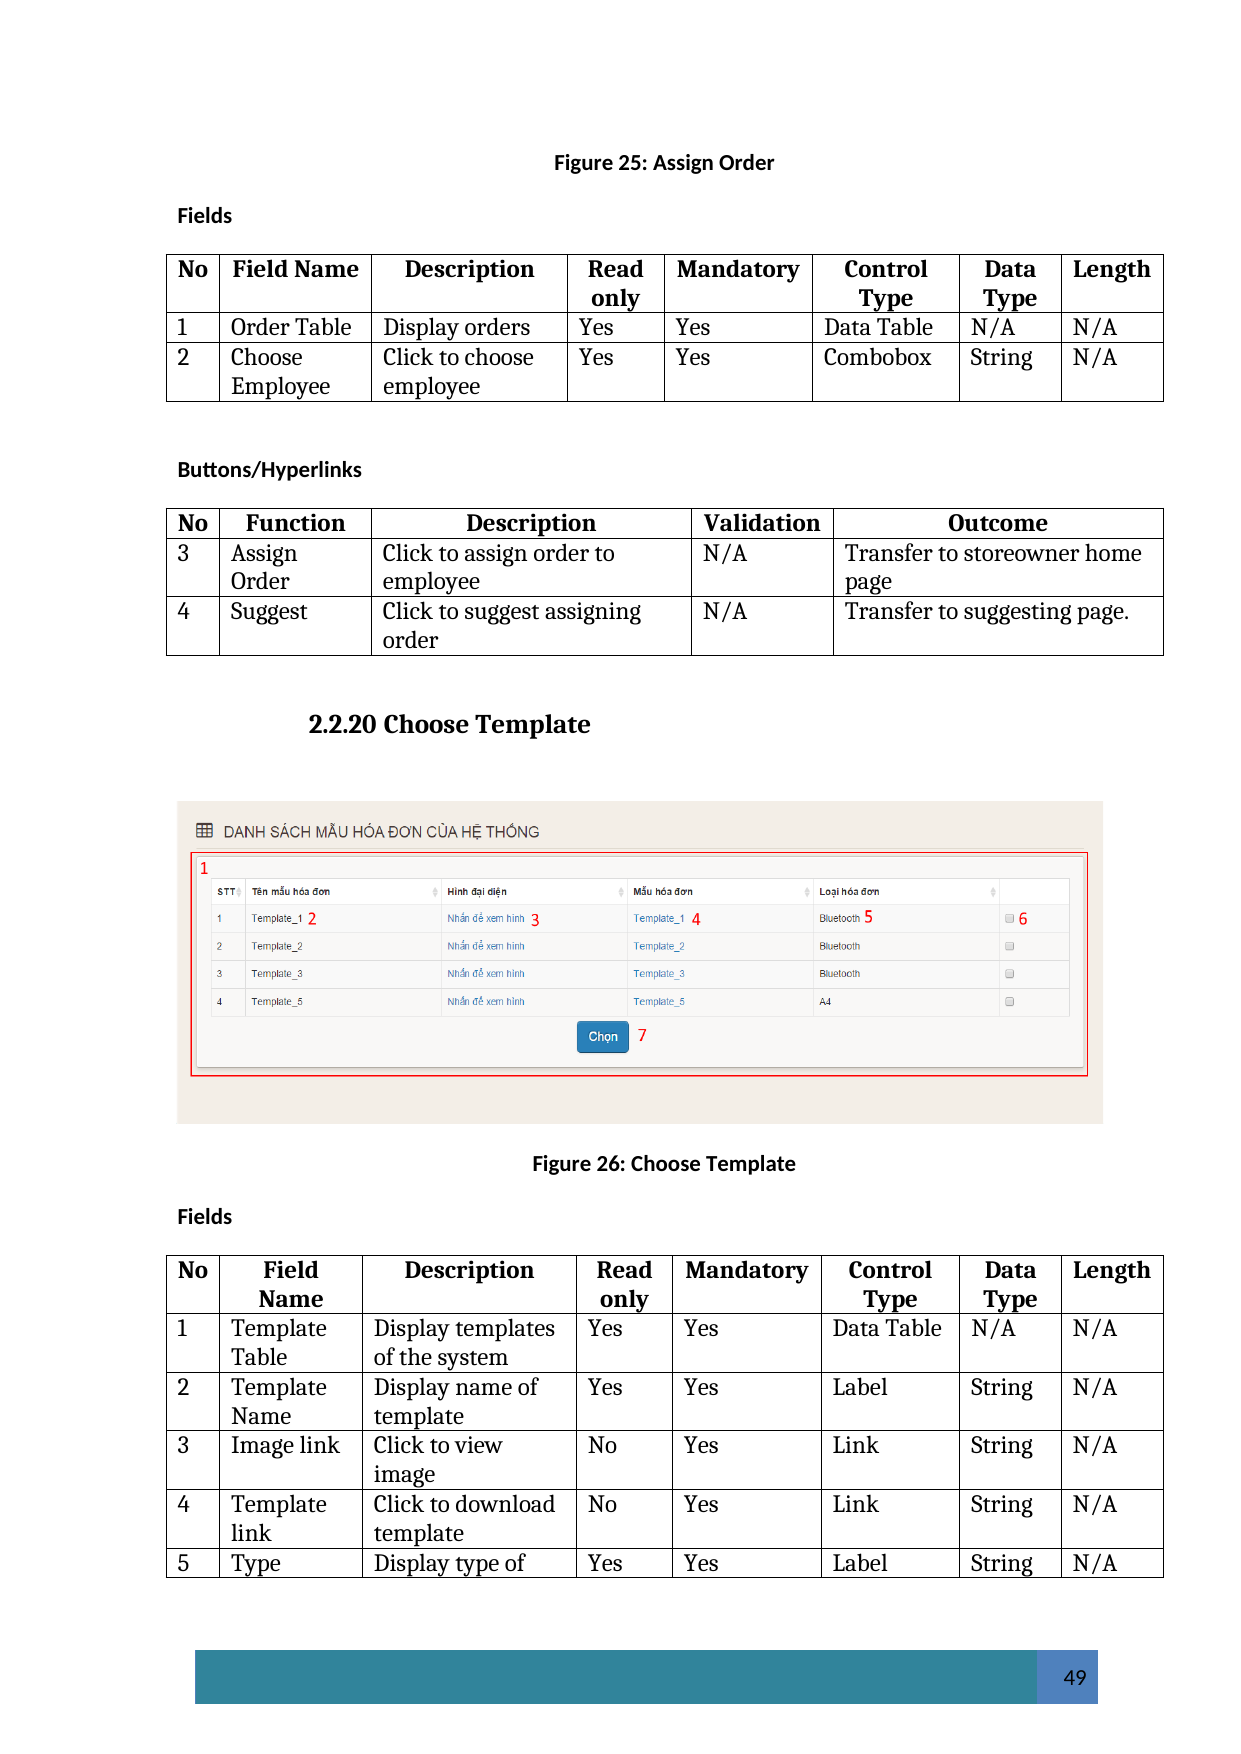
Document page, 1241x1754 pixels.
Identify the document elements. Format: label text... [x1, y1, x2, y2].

table_header Read only [577, 1256, 672, 1313]
table_header Data Type [960, 1256, 1061, 1313]
table_header No [167, 509, 219, 537]
table_cell Yes [568, 313, 664, 342]
table_cell Link [822, 1431, 959, 1489]
text Buttons/Hyperlinks [177, 455, 1151, 483]
table_cell N/A [1062, 1373, 1163, 1430]
table_cell Yes [673, 1314, 821, 1372]
table_cell 2 [167, 343, 219, 401]
table_header Mandatory [673, 1256, 821, 1313]
table_header Outcome [834, 509, 1163, 537]
table_cell String [960, 343, 1061, 401]
picture [176, 801, 1104, 1124]
table_cell N/A [1062, 1431, 1163, 1489]
table_cell Template link [220, 1490, 362, 1547]
table_header Control Type [813, 255, 959, 312]
table_cell Click to suggest assigning order [372, 597, 691, 654]
subtitle Choose Template [308, 709, 1151, 740]
table_header Length [1062, 1256, 1163, 1313]
table_header Length [1062, 255, 1163, 312]
table_cell Template Table [220, 1314, 362, 1372]
table_header Read only [568, 255, 664, 312]
table_cell Combobox [813, 343, 959, 401]
table_cell Template Name [220, 1373, 362, 1430]
table_cell Yes [568, 343, 664, 401]
table_cell 5 [167, 1549, 219, 1577]
table_cell Yes [577, 1314, 672, 1372]
table_cell Choose Employee [220, 343, 371, 401]
table_cell 4 [167, 597, 219, 654]
table_cell 3 [167, 1431, 219, 1489]
table_header Data Type [960, 255, 1061, 312]
table_header Mandatory [665, 255, 812, 312]
table_cell N/A [1062, 1549, 1163, 1577]
table_cell Yes [673, 1490, 821, 1547]
table_cell 4 [167, 1490, 219, 1547]
table_cell Yes [673, 1373, 821, 1430]
text Fields [177, 201, 1151, 229]
table_cell Type [220, 1549, 362, 1577]
table_cell Suggest [220, 597, 371, 654]
table_cell Link [822, 1490, 959, 1547]
table_cell 1 [167, 1314, 219, 1372]
table_cell 3 [167, 539, 219, 596]
table_cell N/A [960, 313, 1061, 342]
table_header Description [372, 255, 567, 312]
table_cell Transfer to suggesting page. [834, 597, 1163, 654]
table_cell Label [822, 1373, 959, 1430]
table_cell Yes [673, 1549, 821, 1577]
table_cell Data Table [813, 313, 959, 342]
table_cell Display name of template [363, 1373, 576, 1430]
table_cell Display orders [372, 313, 567, 342]
table_header Field Name [220, 255, 371, 312]
table_header No [167, 255, 219, 312]
text Fields [177, 1202, 1151, 1230]
text Figure 25: Assign Order [177, 148, 1151, 176]
table_cell Yes [673, 1431, 821, 1489]
table_header Validation [692, 509, 833, 537]
table_cell Order Table [220, 313, 371, 342]
table_cell Click to download template [363, 1490, 576, 1547]
table_cell N/A [692, 539, 833, 596]
table_header Function [220, 509, 371, 537]
table_cell String [960, 1431, 1061, 1489]
table_cell No [577, 1490, 672, 1547]
table_cell Yes [577, 1373, 672, 1430]
table_cell N/A [1062, 1490, 1163, 1547]
table_cell No [577, 1431, 672, 1489]
table_header No [167, 1256, 219, 1313]
table_cell 1 [167, 313, 219, 342]
table_cell Display templates of the system [363, 1314, 576, 1372]
table_cell N/A [1062, 313, 1163, 342]
table_header Field Name [220, 1256, 362, 1313]
table_cell Assign Order [220, 539, 371, 596]
table_cell N/A [1062, 1314, 1163, 1372]
table_header Control Type [822, 1256, 959, 1313]
table_cell Data Table [822, 1314, 959, 1372]
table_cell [363, 1549, 576, 1577]
table_header Description [363, 1256, 576, 1313]
table_header Description [372, 509, 691, 537]
table_cell N/A [1062, 343, 1163, 401]
table_cell String [960, 1373, 1061, 1430]
table_cell Image link [220, 1431, 362, 1489]
table_cell Yes [665, 313, 812, 342]
table_cell Click to choose employee [372, 343, 567, 401]
table_cell 2 [167, 1373, 219, 1430]
table_cell Yes [577, 1549, 672, 1577]
table_cell Transfer to storeowner home page [834, 539, 1163, 596]
table_cell String [960, 1549, 1061, 1577]
table_cell N/A [692, 597, 833, 654]
table_cell Click to assign order to employee [372, 539, 691, 596]
table_cell Yes [665, 343, 812, 401]
table_cell String [960, 1490, 1061, 1547]
table_cell Click to view image [363, 1431, 576, 1489]
table_cell Label [822, 1549, 959, 1577]
table_cell N/A [960, 1314, 1061, 1372]
